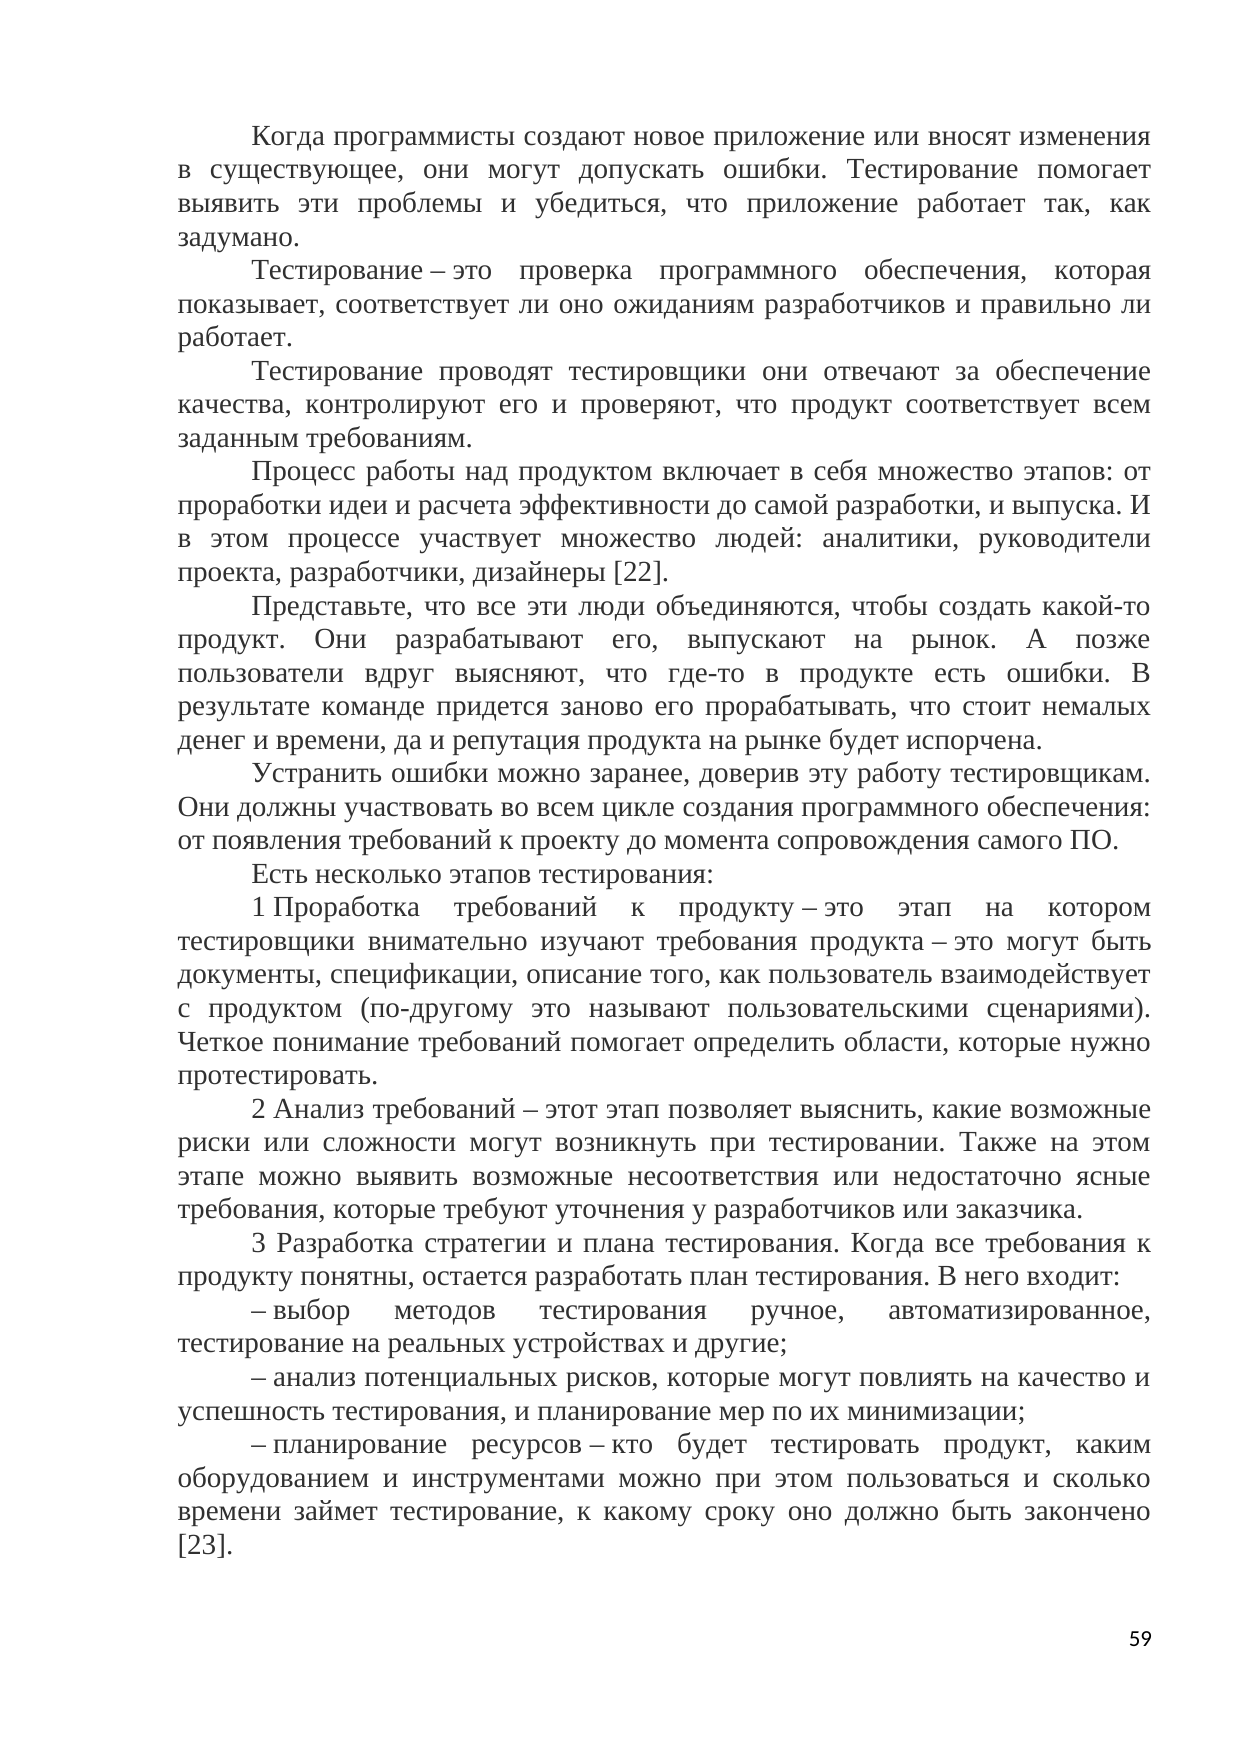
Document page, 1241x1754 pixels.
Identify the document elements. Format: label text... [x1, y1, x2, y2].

text Устранить ошибки можно заранее, доверив эту работу тестировщикам. Они должны участвовать во всем цикле создания программного обеспечения: от появления требований к проекту до момента сопровождения самого ПО. [177, 755, 1152, 856]
text – выбор методов тестирования ручное, автоматизированное, тестирование на реальных устройствах и другие; [177, 1292, 1152, 1359]
text Представьте, что все эти люди объединяются, чтобы создать какой-то продукт. Они разрабатывают его, выпускают на рынок. А позже пользователи вдруг выясняют, что где-то в продукте есть ошибки. В результате команде придется заново его прорабатывать, что стоит немалых денег и времени, да и репутация продукта на рынке будет испорчена. [177, 588, 1152, 755]
text 2 Анализ требований – этот этап позволяет выяснить, какие возможные риски или сложности могут возникнуть при тестировании. Также на этом этапе можно выявить возможные несоответствия или недостаточно ясные требования, которые требуют уточнения у разработчиков или заказчика. [177, 1091, 1152, 1225]
text 3 Разработка стратегии и плана тестирования. Когда все требования к продукту понятны, остается разработать план тестирования. В него входит: [177, 1225, 1152, 1292]
text Есть несколько этапов тестирования: [177, 856, 1152, 889]
text Когда программисты создают новое приложение или вносят изменения в существующее, они могут допускать ошибки. Тестирование помогает выявить эти проблемы и убедиться, что приложение работает так, как задумано. [177, 118, 1152, 252]
text Тестирование проводят тестировщики они отвечают за обеспечение качества, контролируют его и проверяют, что продукт соответствует всем заданным требованиям. [177, 353, 1152, 453]
text 1 Проработка требований к продукту – это этап на котором тестировщики внимательно изучают требования продукта – это могут быть документы, спецификации, описание того, как пользователь взаимодействует с продуктом (по-другому это называют пользовательскими сценариями). Четкое понимание требований помогает определить области, которые нужно протестировать. [177, 889, 1152, 1091]
text – анализ потенциальных рисков, которые могут повлиять на качество и успешность тестирования, и планирование мер по их минимизации; [177, 1359, 1152, 1426]
text – планирование ресурсов – кто будет тестировать продукт, каким оборудованием и инструментами можно при этом пользоваться и сколько времени займет тестирование, к какому сроку оно должно быть закончено [23]. [177, 1426, 1152, 1560]
text Процесс работы над продуктом включает в себя множество этапов: от проработки идеи и расчета эффективности до самой разработки, и выпуска. И в этом процессе участвует множество людей: аналитики, руководители проекта, разработчики, дизайнеры [22]. [177, 453, 1152, 588]
text Тестирование – это проверка программного обеспечения, которая показывает, соответствует ли оно ожиданиям разработчиков и правильно ли работает. [177, 252, 1152, 353]
